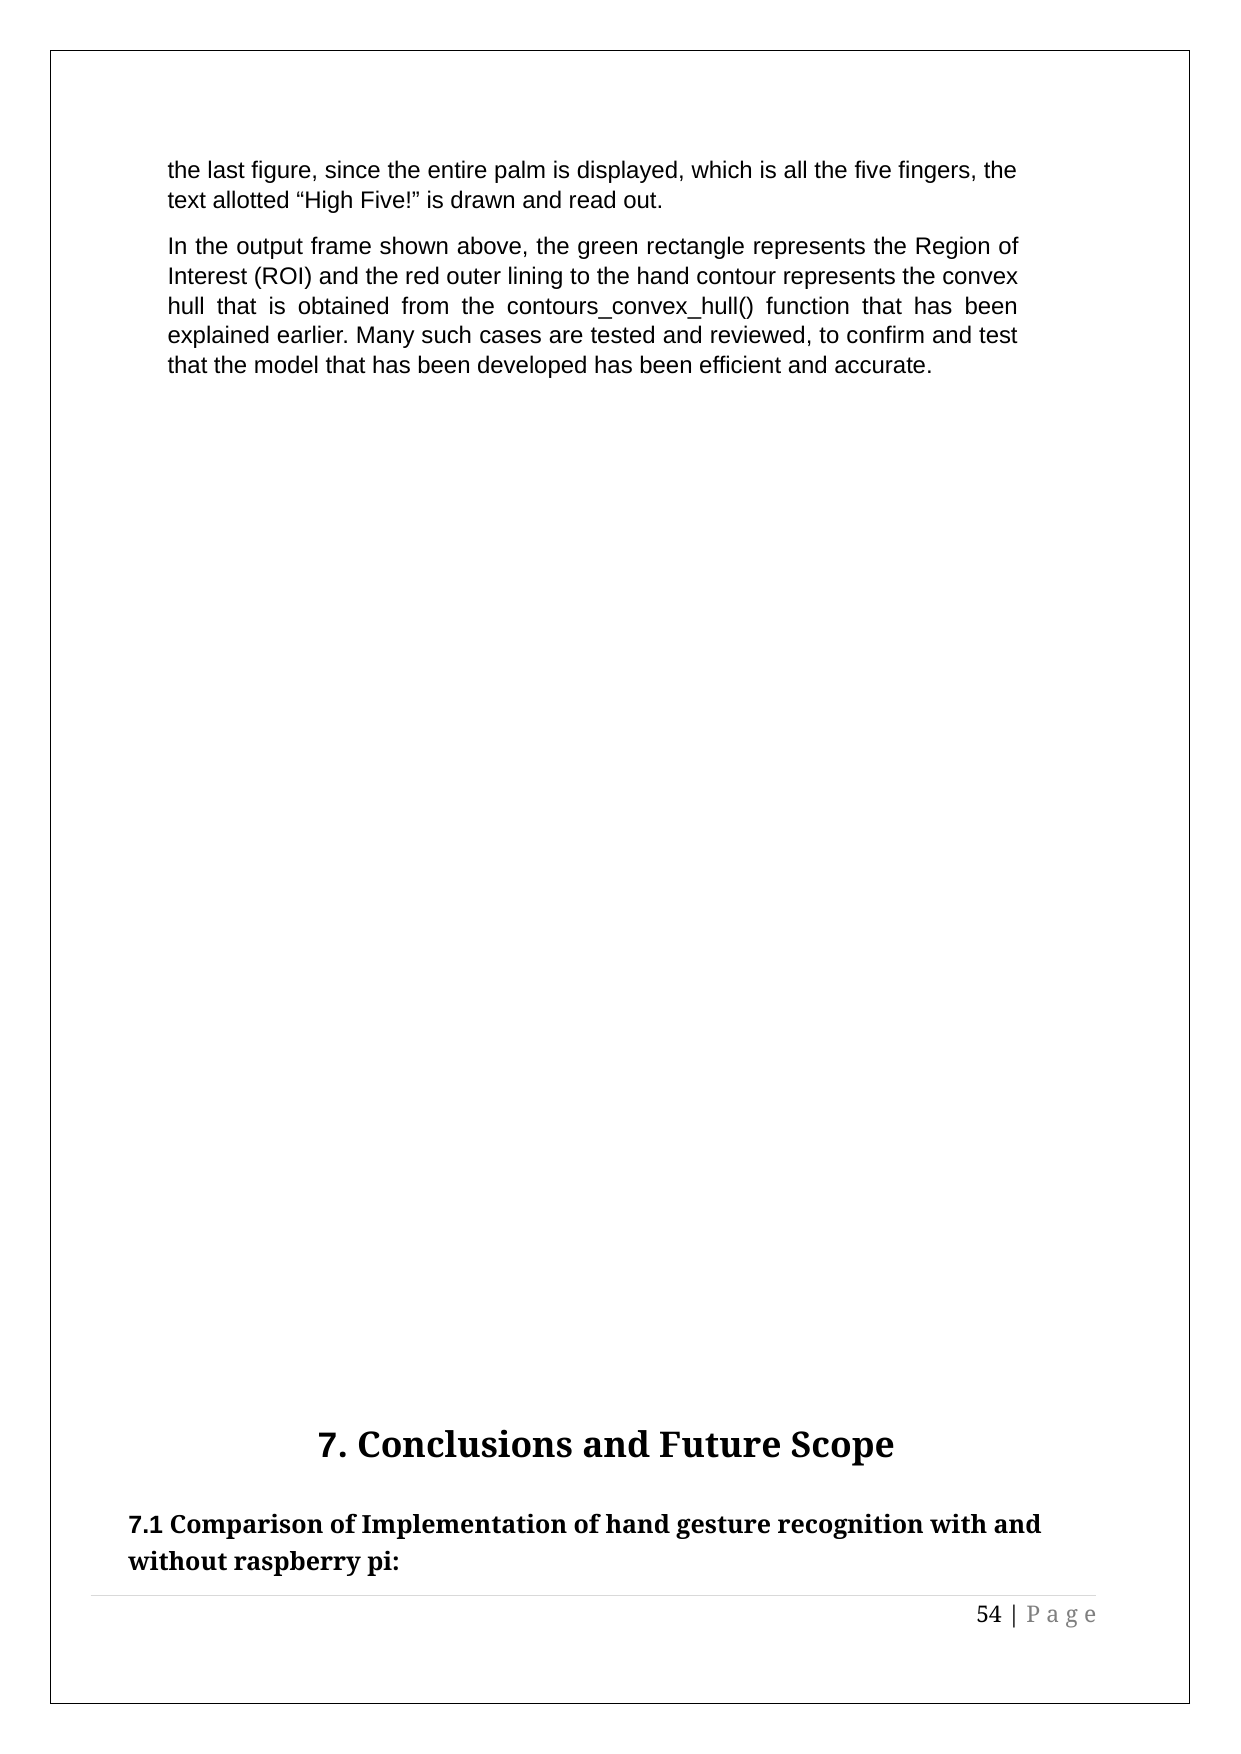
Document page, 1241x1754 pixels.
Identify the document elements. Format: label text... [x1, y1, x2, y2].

text 7.1 Comparison of Implementation of hand gesture recognition with and without raspberry pi: [128, 1506, 1096, 1577]
text In the output frame shown above, the green rectangle represents the Region of Interest (ROI) and the red outer lining to the hand contour represents the convex hull that is obtained from the contours_convex_hull() function that has been explained earlier. Many such cases are tested and reviewed, to confirm and test that the model that has been developed has been efficient and accurate. [167, 232, 1019, 379]
subtitle 7. Conclusions and Future Scope [144, 1420, 1068, 1468]
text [167, 156, 1019, 213]
